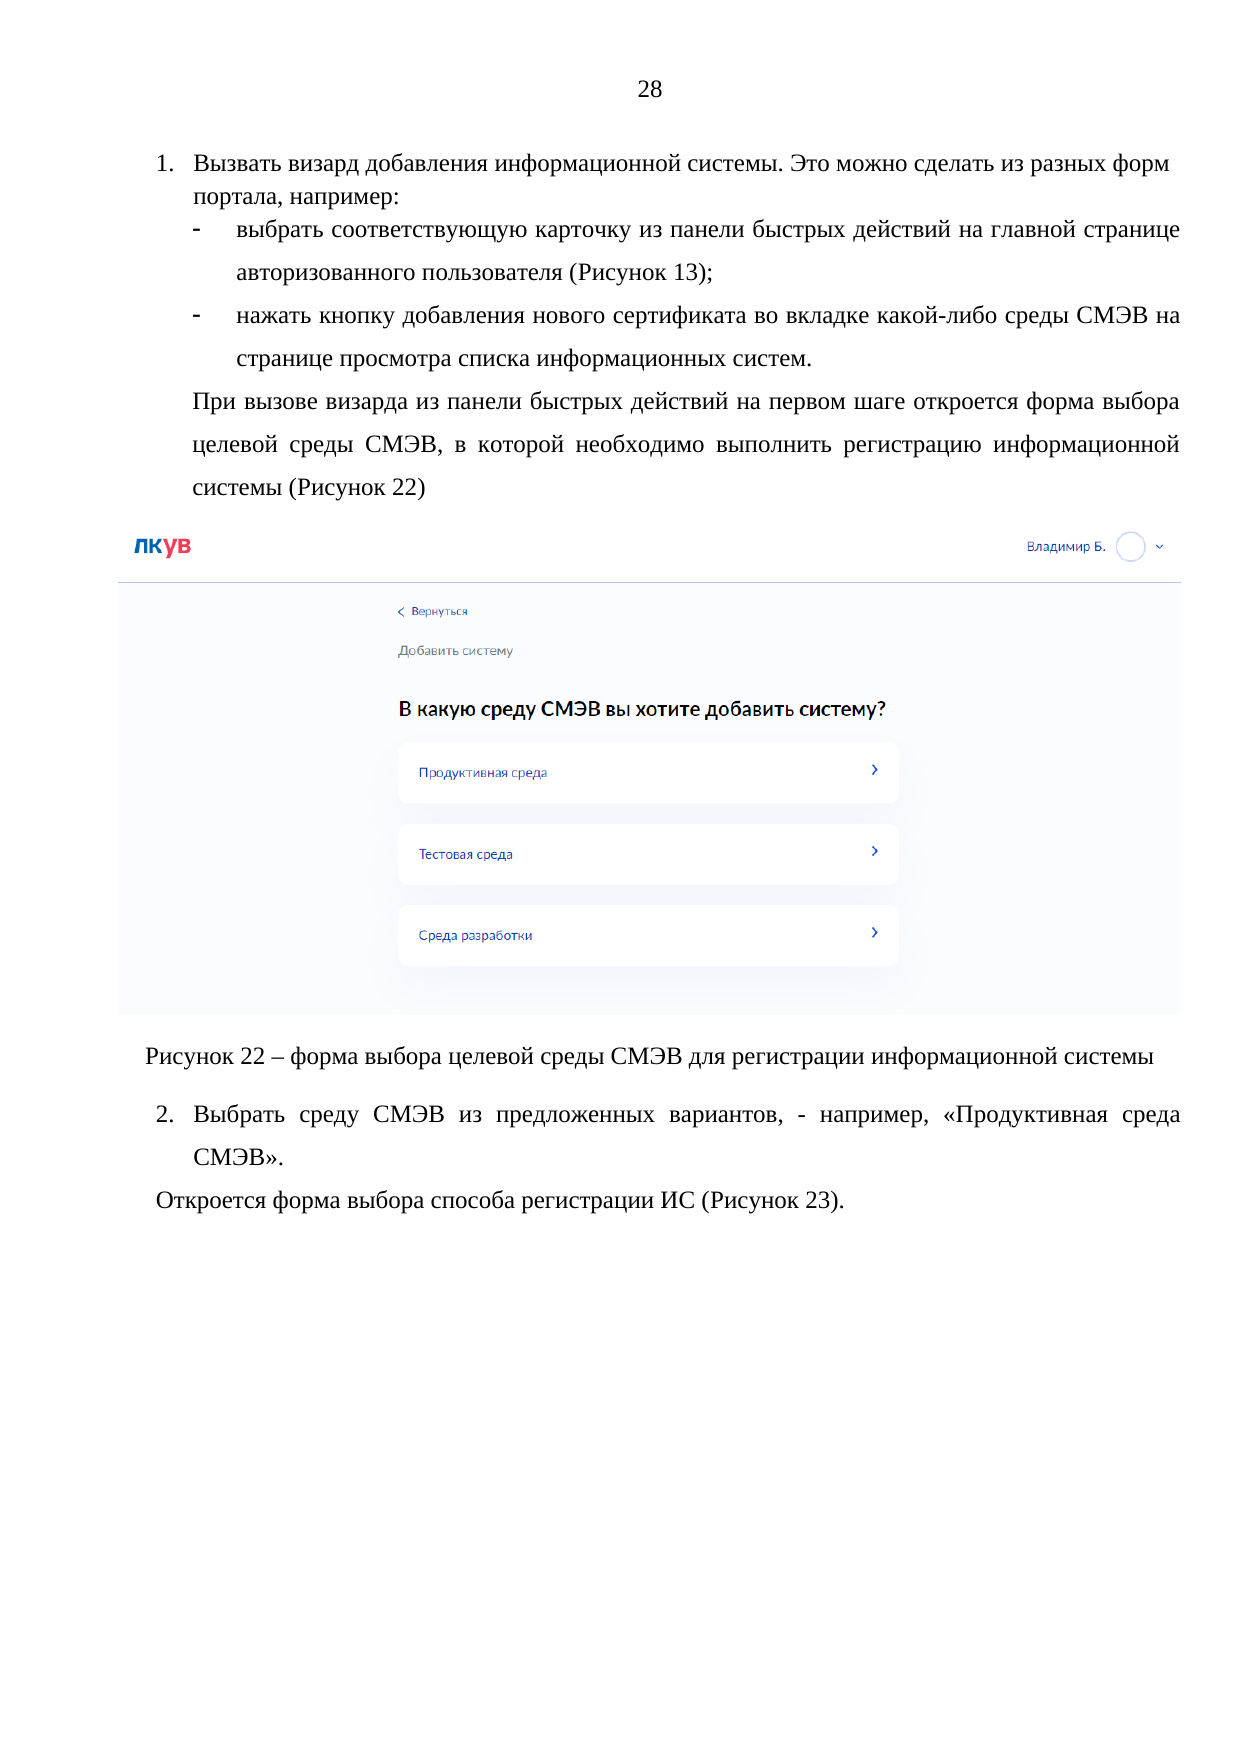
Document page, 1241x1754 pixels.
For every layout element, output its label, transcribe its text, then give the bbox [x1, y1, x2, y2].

text нажать кнопку добавления нового сертификата во вкладке какой-либо среды СМЭВ на странице просмотра списка информационных систем. [192, 300, 1181, 372]
list При вызове визарда из панели быстрых действий на первом шаге откроется форма выбора целевой среды СМЭВ, в которой необходимо выполнить регистрацию информационной системы (Рисунок 22) [192, 386, 1181, 501]
picture [118, 515, 1182, 1015]
text Рисунок 22 – форма выбора целевой среды СМЭВ для регистрации информационной системы [118, 1041, 1181, 1070]
list Выбрать среду СМЭВ из предложенных вариантов, - например, «Продуктивная среда СМЭВ». [156, 1099, 1181, 1171]
text выбрать соответствующую карточку из панели быстрых действий на главной странице авторизованного пользователя (Рисунок 13); [192, 214, 1181, 286]
list Вызвать визард добавления информационной системы. Это можно сделать из разных форм портала, например: [156, 148, 1181, 209]
list Откроется форма выбора способа регистрации ИС (Рисунок 23). [156, 1185, 1181, 1214]
